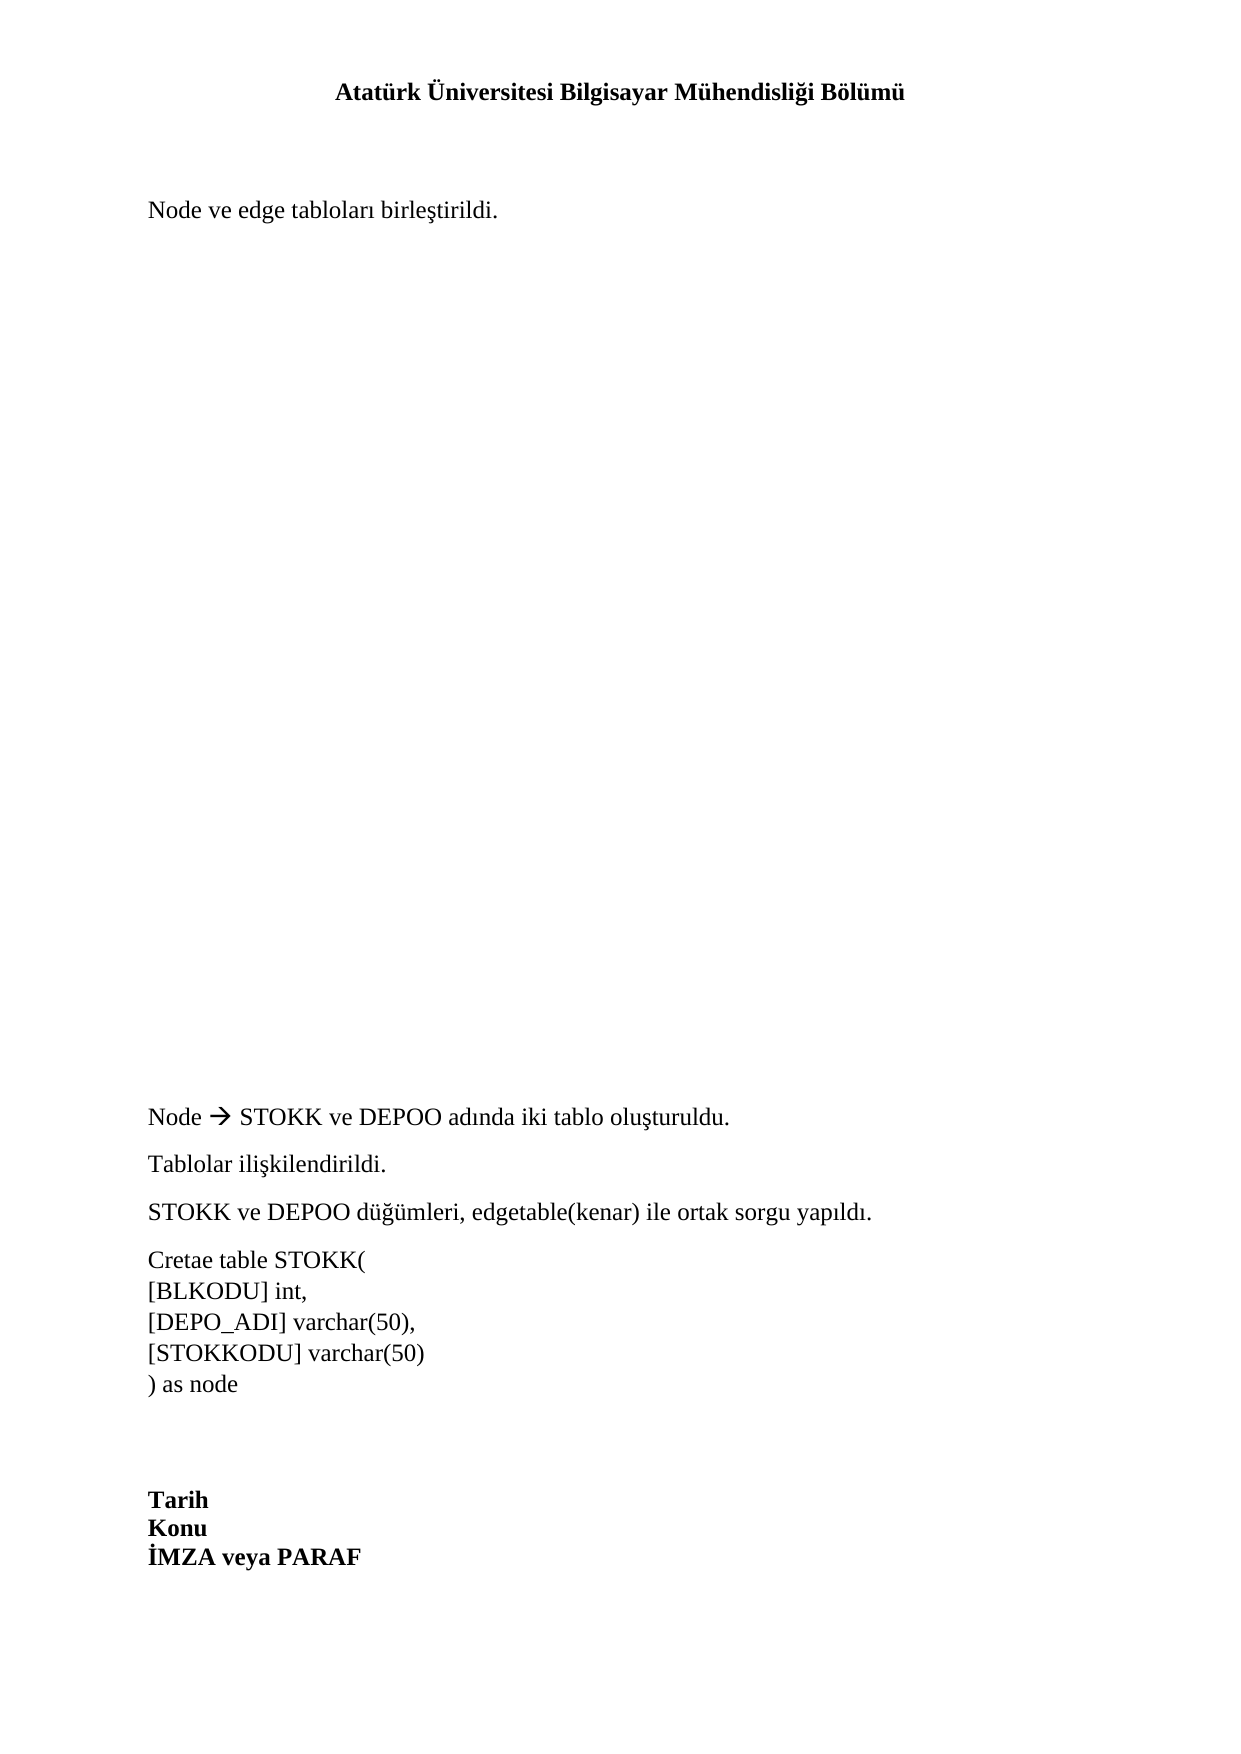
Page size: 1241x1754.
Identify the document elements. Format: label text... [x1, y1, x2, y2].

text Cretae table STOKK( [BLKODU] int, [DEPO_ADI] varchar(50), [STOKKODU] varchar(50) ) as node [148, 1245, 1093, 1398]
text Node STOKK ve DEPOO adında iki tablo oluşturuldu. [148, 1102, 1093, 1131]
text Node ve edge tabloları birleştirildi. [148, 195, 1093, 224]
text Tablolar ilişkilendirildi. [148, 1149, 1093, 1178]
text STOKK ve DEPOO düğümleri, edgetable(kenar) ile ortak sorgu yapıldı. [148, 1197, 1093, 1226]
